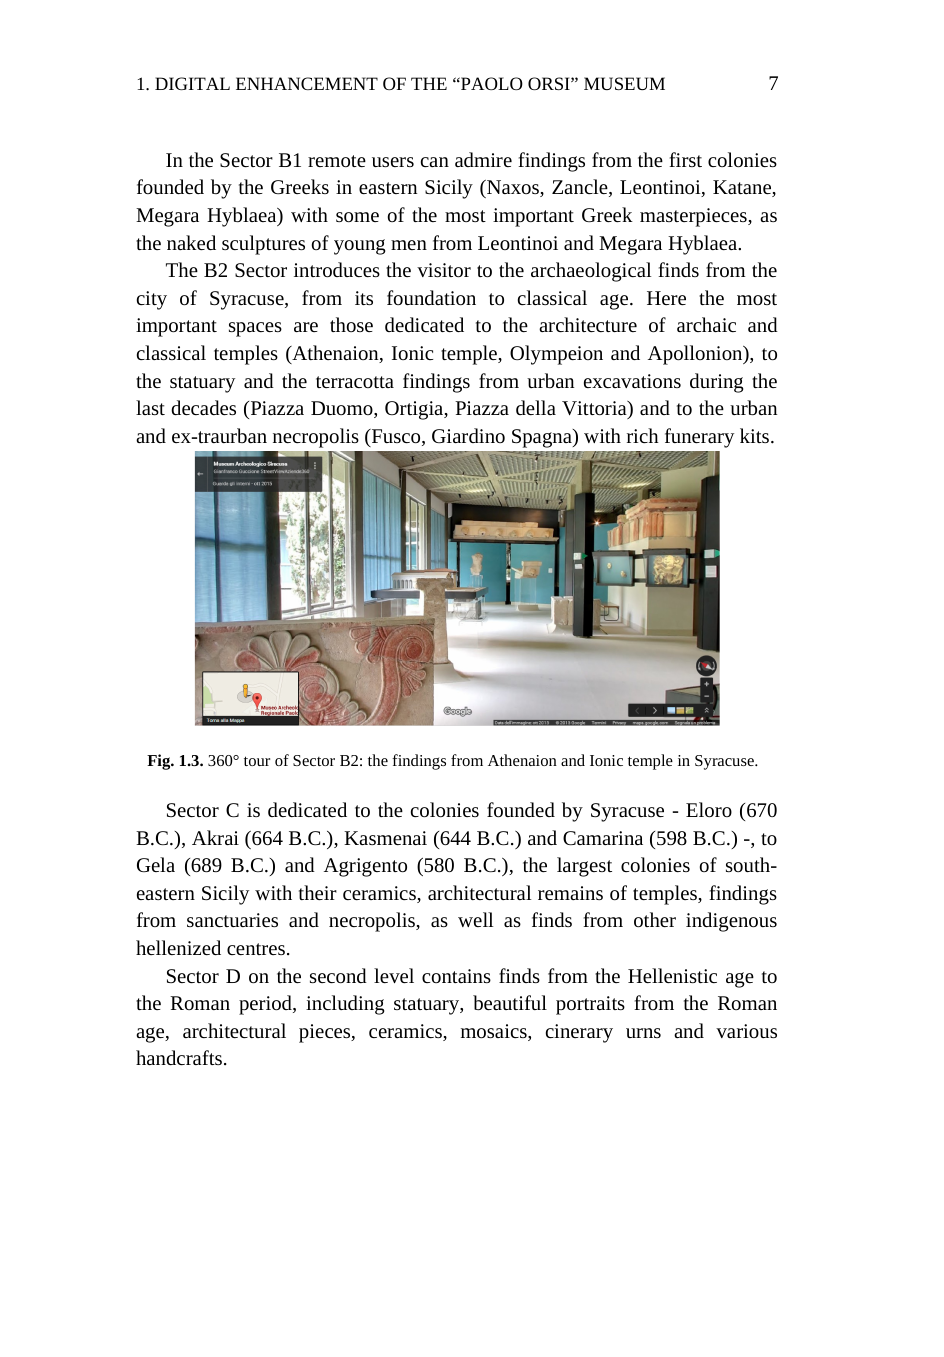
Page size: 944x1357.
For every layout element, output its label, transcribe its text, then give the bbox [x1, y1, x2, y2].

text Sector C is dedicated to the colonies founded by Syracuse - Eloro (670 B.C.), Akrai (664 B.C.), Kasmenai (644 B.C.) and Camarina (598 B.C.) -, to Gela (689 B.C.) and Agrigento (580 B.C.), the largest colonies of south-eastern Sicily with their ceramics, architectural remains of temples, findings from sanctuaries and necropolis, as well as finds from other indigenous hellenized centres. [136, 798, 778, 960]
text In the Sector B1 remote users can admire findings from the first colonies founded by the Greeks in eastern Sicily (Naxos, Zancle, Leontinoi, Katane, Megara Hyblaea) with some of the most important Greek masterpieces, as the naked sculptures of young men from Leontinoi and Megara Hyblaea. [136, 148, 778, 254]
table_header Fig. 1.3. 360° tour of Sector B2: the findings from Athenaion and Ionic temple in Syracuse. [136, 451, 778, 770]
text Sector D on the second level contains finds from the Hellenistic age to the Roman period, including statuary, beautiful portraits from the Roman age, architectural pieces, ceramics, mosaics, cinerary urns and various handcrafts. [136, 963, 778, 1070]
picture [194, 451, 720, 726]
text The B2 Sector introduces the visitor to the archaeological finds from the city of Syracuse, from its foundation to classical age. Here the most important spaces are those dedicated to the architecture of archaic and classical temples (Athenaion, Ionic temple, Olympeion and Apollonion), to the statuary and the terracotta findings from urban excavations during the last decades (Piazza Duomo, Ortigia, Piazza della Vittoria) and to the urban and ex-traurban necropolis (Fusco, Giardino Spagna) with rich funerary kits. [136, 258, 778, 448]
